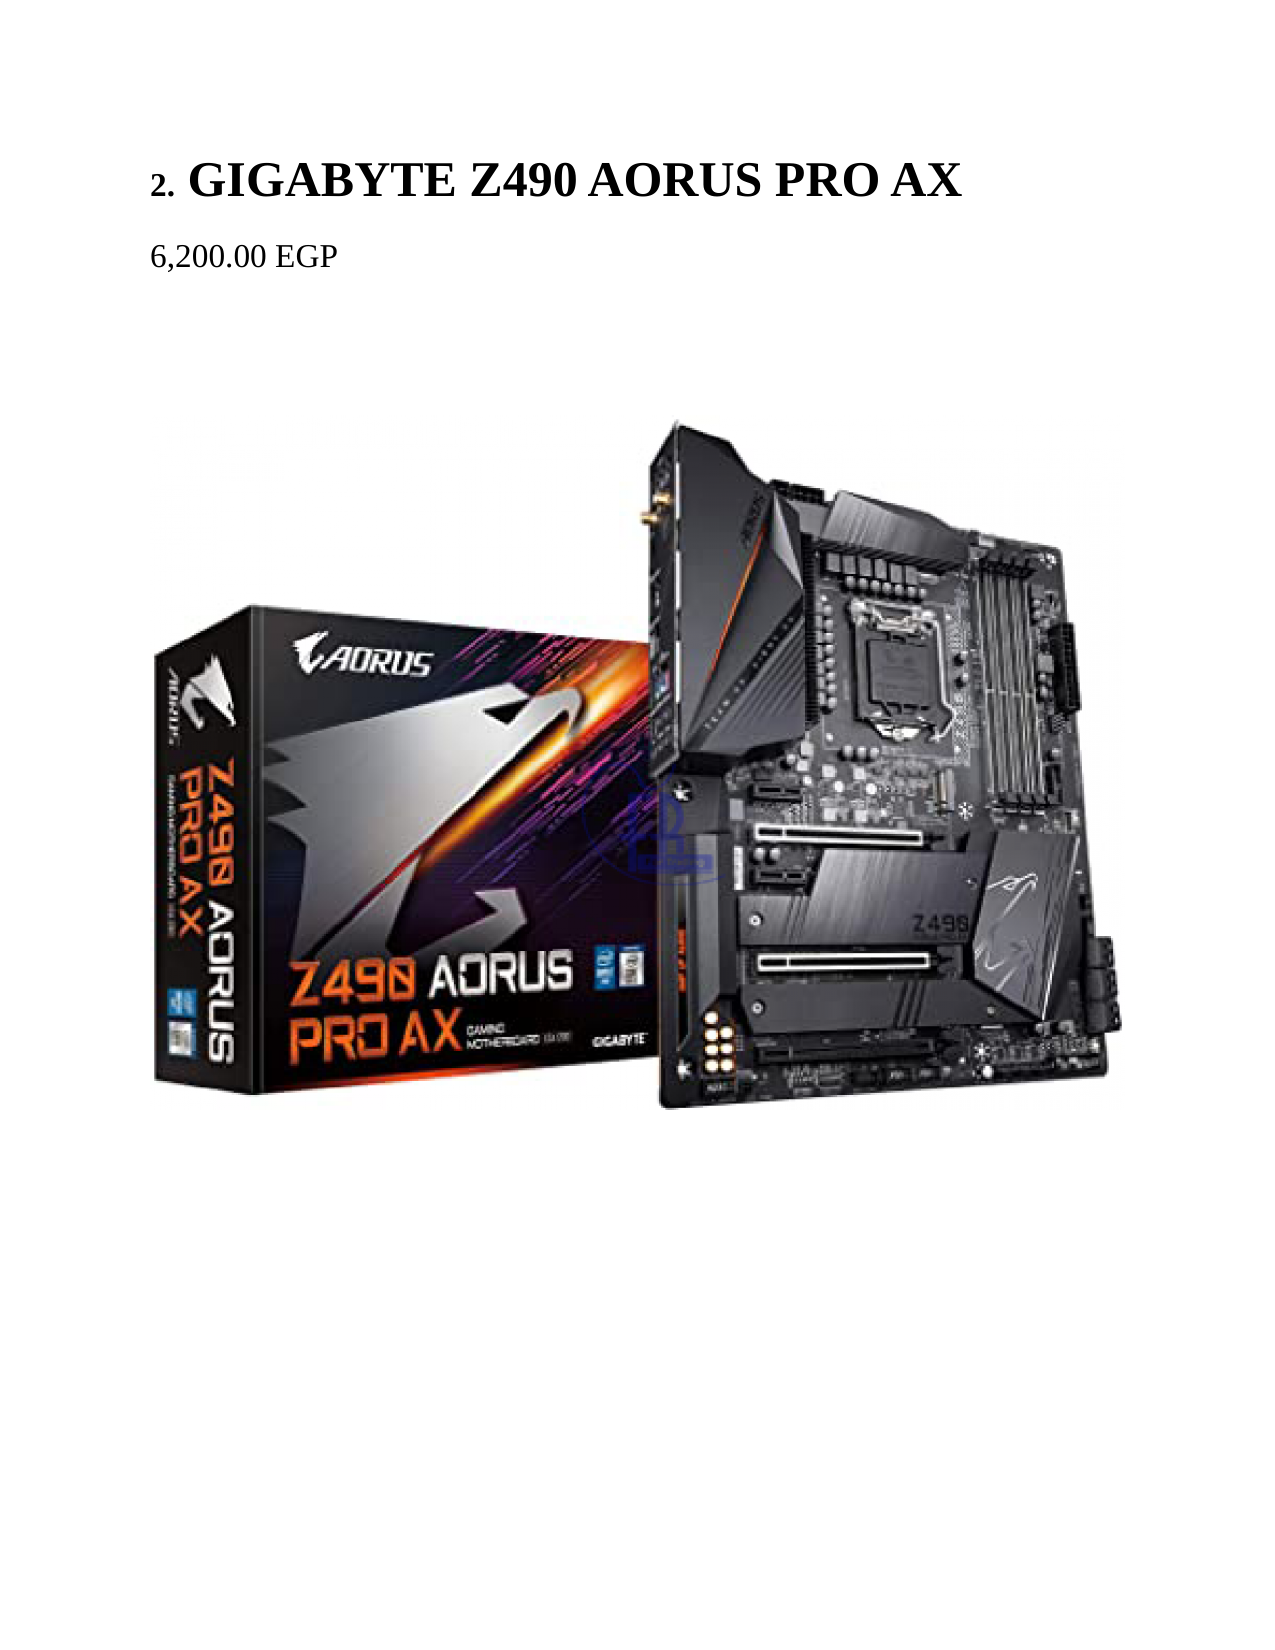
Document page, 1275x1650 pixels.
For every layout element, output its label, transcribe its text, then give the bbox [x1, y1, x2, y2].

picture [150, 275, 1125, 1250]
text 6,200.00 EGP [150, 237, 1125, 275]
subtitle 2. GIGABYTE Z490 AORUS PRO AX [150, 150, 1125, 207]
